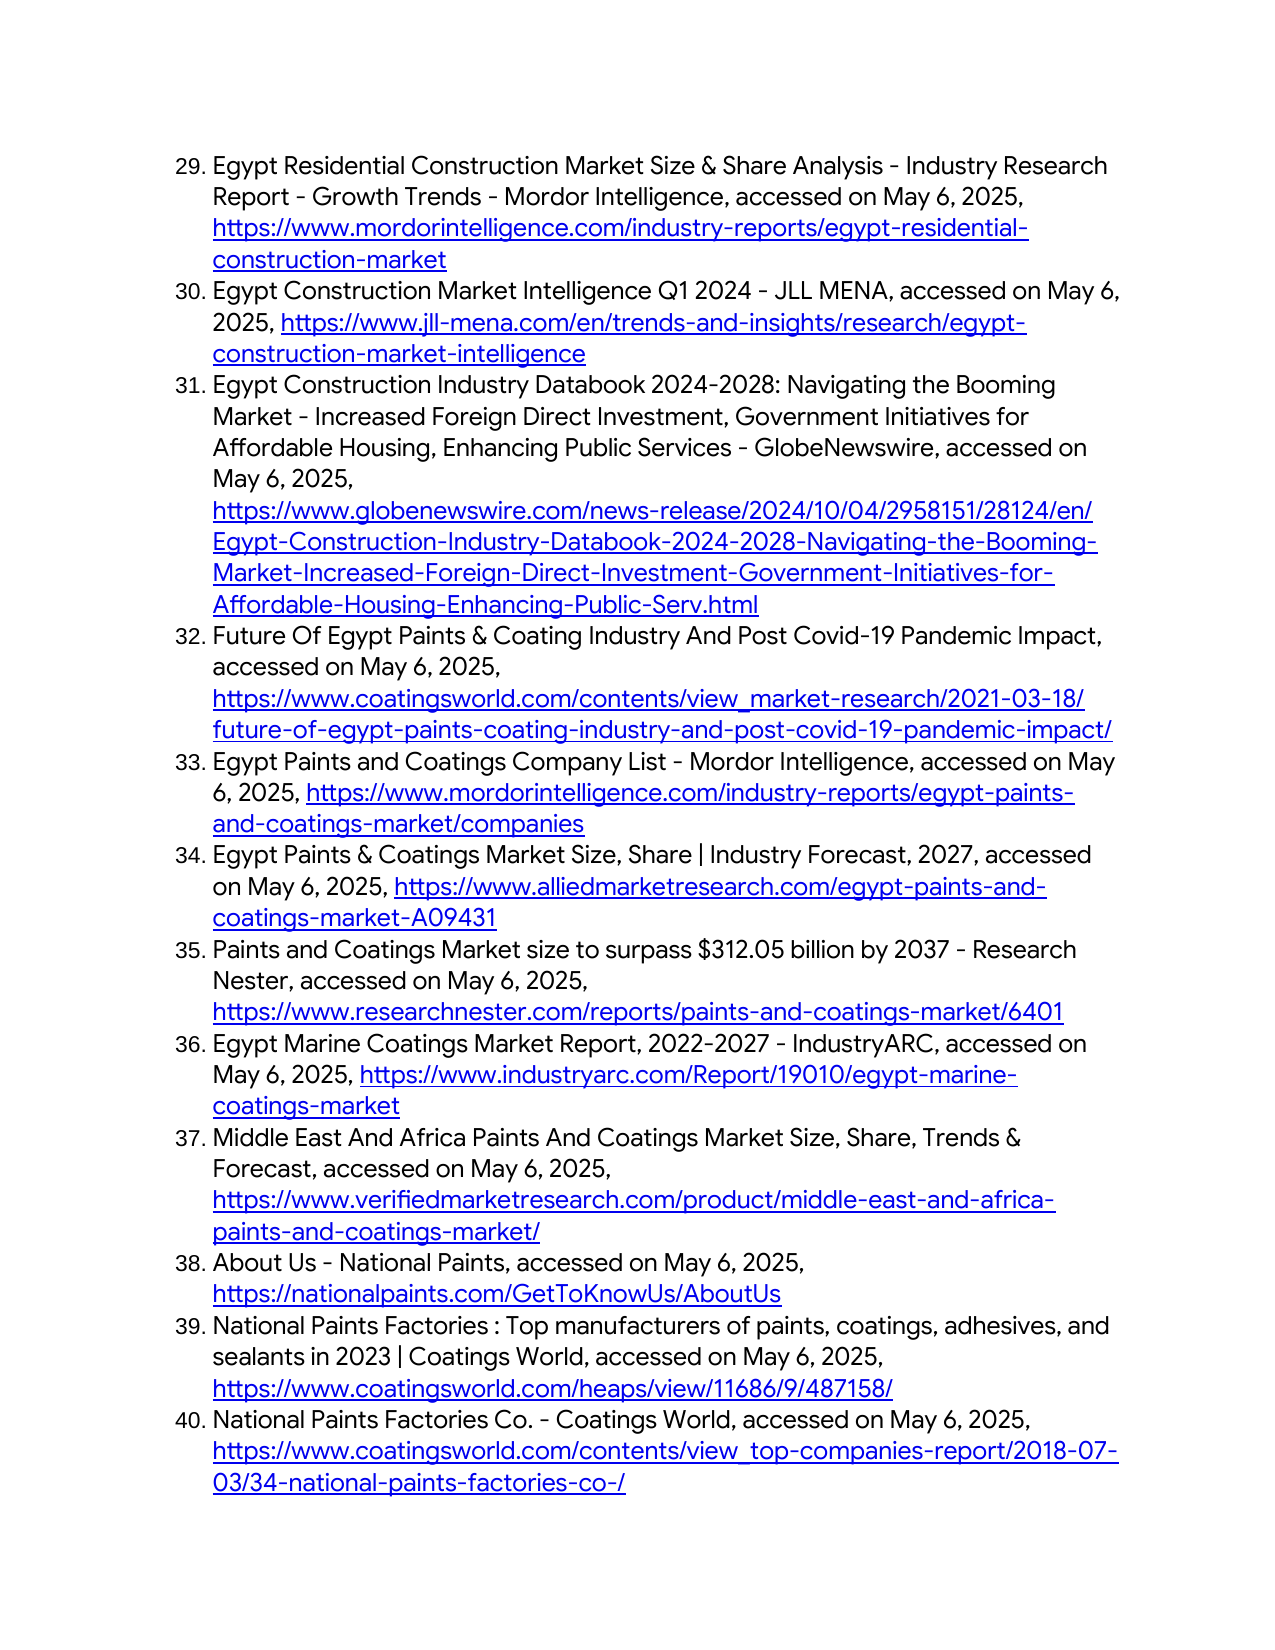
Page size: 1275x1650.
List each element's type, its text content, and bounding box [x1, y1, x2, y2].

list Egypt Construction Industry Databook 2024-2028: Navigating the Booming Market - Increased Foreign Direct Investment, Government Initiatives for Affordable Housing, Enhancing Public Services - GlobeNewswire, accessed on May 6, 2025, https://www.globenewswire.com/news-release/2024/10/04/2958151/28124/en/Egypt-Construction-Industry-Databook-2024-2028-Navigating-the-Booming-Market-Increased-Foreign-Direct-Investment-Government-Initiatives-for-Affordable-Housing-Enhancing-Public-Serv.html [175, 369, 1125, 620]
list Egypt Paints & Coatings Market Size, Share | Industry Forecast, 2027, accessed on May 6, 2025, https://www.alliedmarketresearch.com/egypt-paints-and-coatings-market-A09431 [175, 840, 1125, 934]
list Egypt Paints and Coatings Company List - Mordor Intelligence, accessed on May 6, 2025, https://www.mordorintelligence.com/industry-reports/egypt-paints-and-coatings-market/companies [175, 746, 1125, 840]
list Egypt Marine Coatings Market Report, 2022-2027 - IndustryARC, accessed on May 6, 2025, https://www.industryarc.com/Report/19010/egypt-marine-coatings-market [175, 1028, 1125, 1122]
list Egypt Construction Market Intelligence Q1 2024 - JLL MENA, accessed on May 6, 2025, https://www.jll-mena.com/en/trends-and-insights/research/egypt-construction-market-intelligence [175, 275, 1125, 369]
list Egypt Residential Construction Market Size & Share Analysis - Industry Research Report - Growth Trends - Mordor Intelligence, accessed on May 6, 2025, https://www.mordorintelligence.com/industry-reports/egypt-residential-construction-market [175, 150, 1125, 275]
list National Paints Factories Co. - Coatings World, accessed on May 6, 2025, https://www.coatingsworld.com/contents/view_top-companies-report/2018-07-03/34-national-paints-factories-co-/ [175, 1404, 1125, 1498]
list Paints and Coatings Market size to surpass $312.05 billion by 2037 - Research Nester, accessed on May 6, 2025, https://www.researchnester.com/reports/paints-and-coatings-market/6401 [175, 934, 1125, 1028]
list National Paints Factories : Top manufacturers of paints, coatings, adhesives, and sealants in 2023 | Coatings World, accessed on May 6, 2025, https://www.coatingsworld.com/heaps/view/11686/9/487158/ [175, 1310, 1125, 1404]
list Future Of Egypt Paints & Coating Industry And Post Covid-19 Pandemic Impact, accessed on May 6, 2025, https://www.coatingsworld.com/contents/view_market-research/2021-03-18/future-of-egypt-paints-coating-industry-and-post-covid-19-pandemic-impact/ [175, 620, 1125, 746]
list About Us - National Paints, accessed on May 6, 2025, https://nationalpaints.com/GetToKnowUs/AboutUs [175, 1247, 1125, 1310]
list Middle East And Africa Paints And Coatings Market Size, Share, Trends & Forecast, accessed on May 6, 2025, https://www.verifiedmarketresearch.com/product/middle-east-and-africa-paints-and-coatings-market/ [175, 1122, 1125, 1247]
